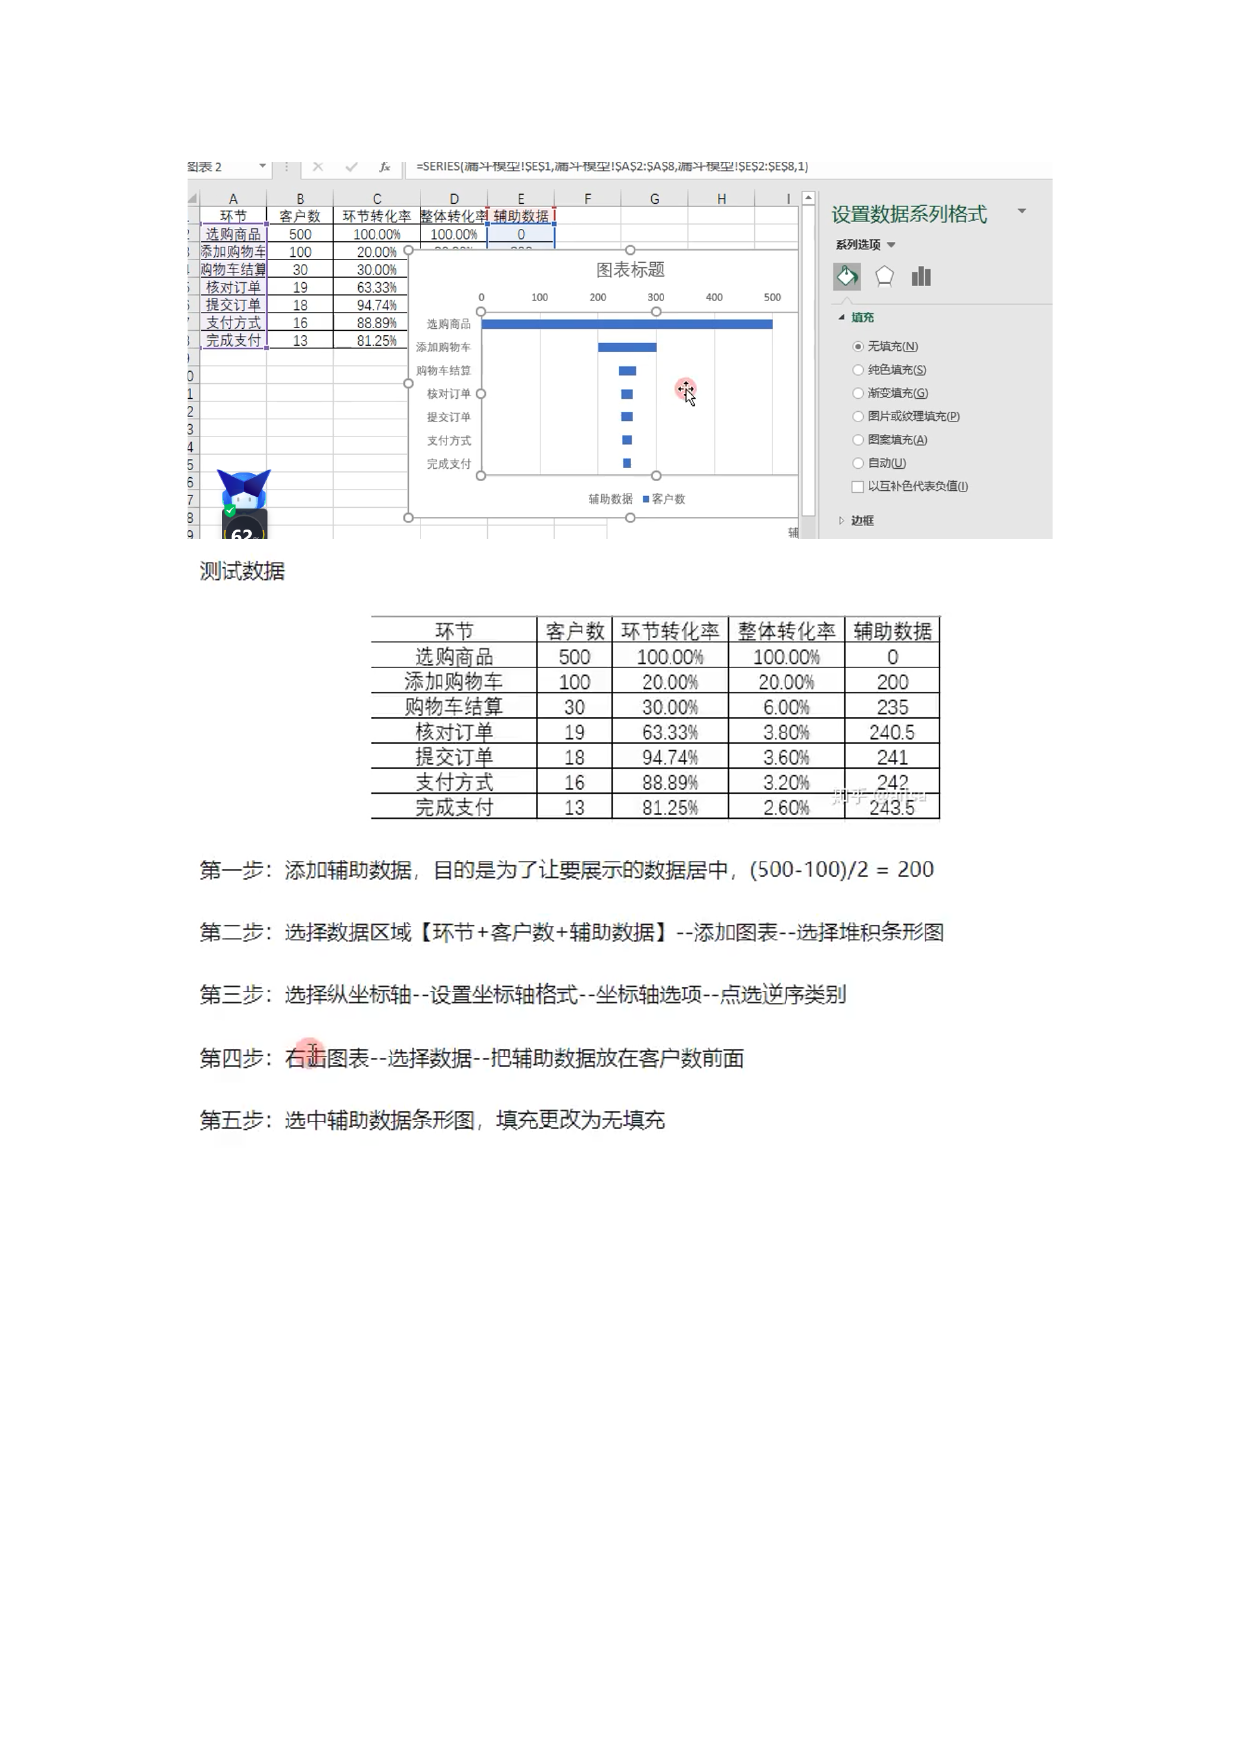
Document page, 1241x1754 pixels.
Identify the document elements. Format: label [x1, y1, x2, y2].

picture [187, 162, 1053, 539]
picture [187, 552, 1053, 1160]
